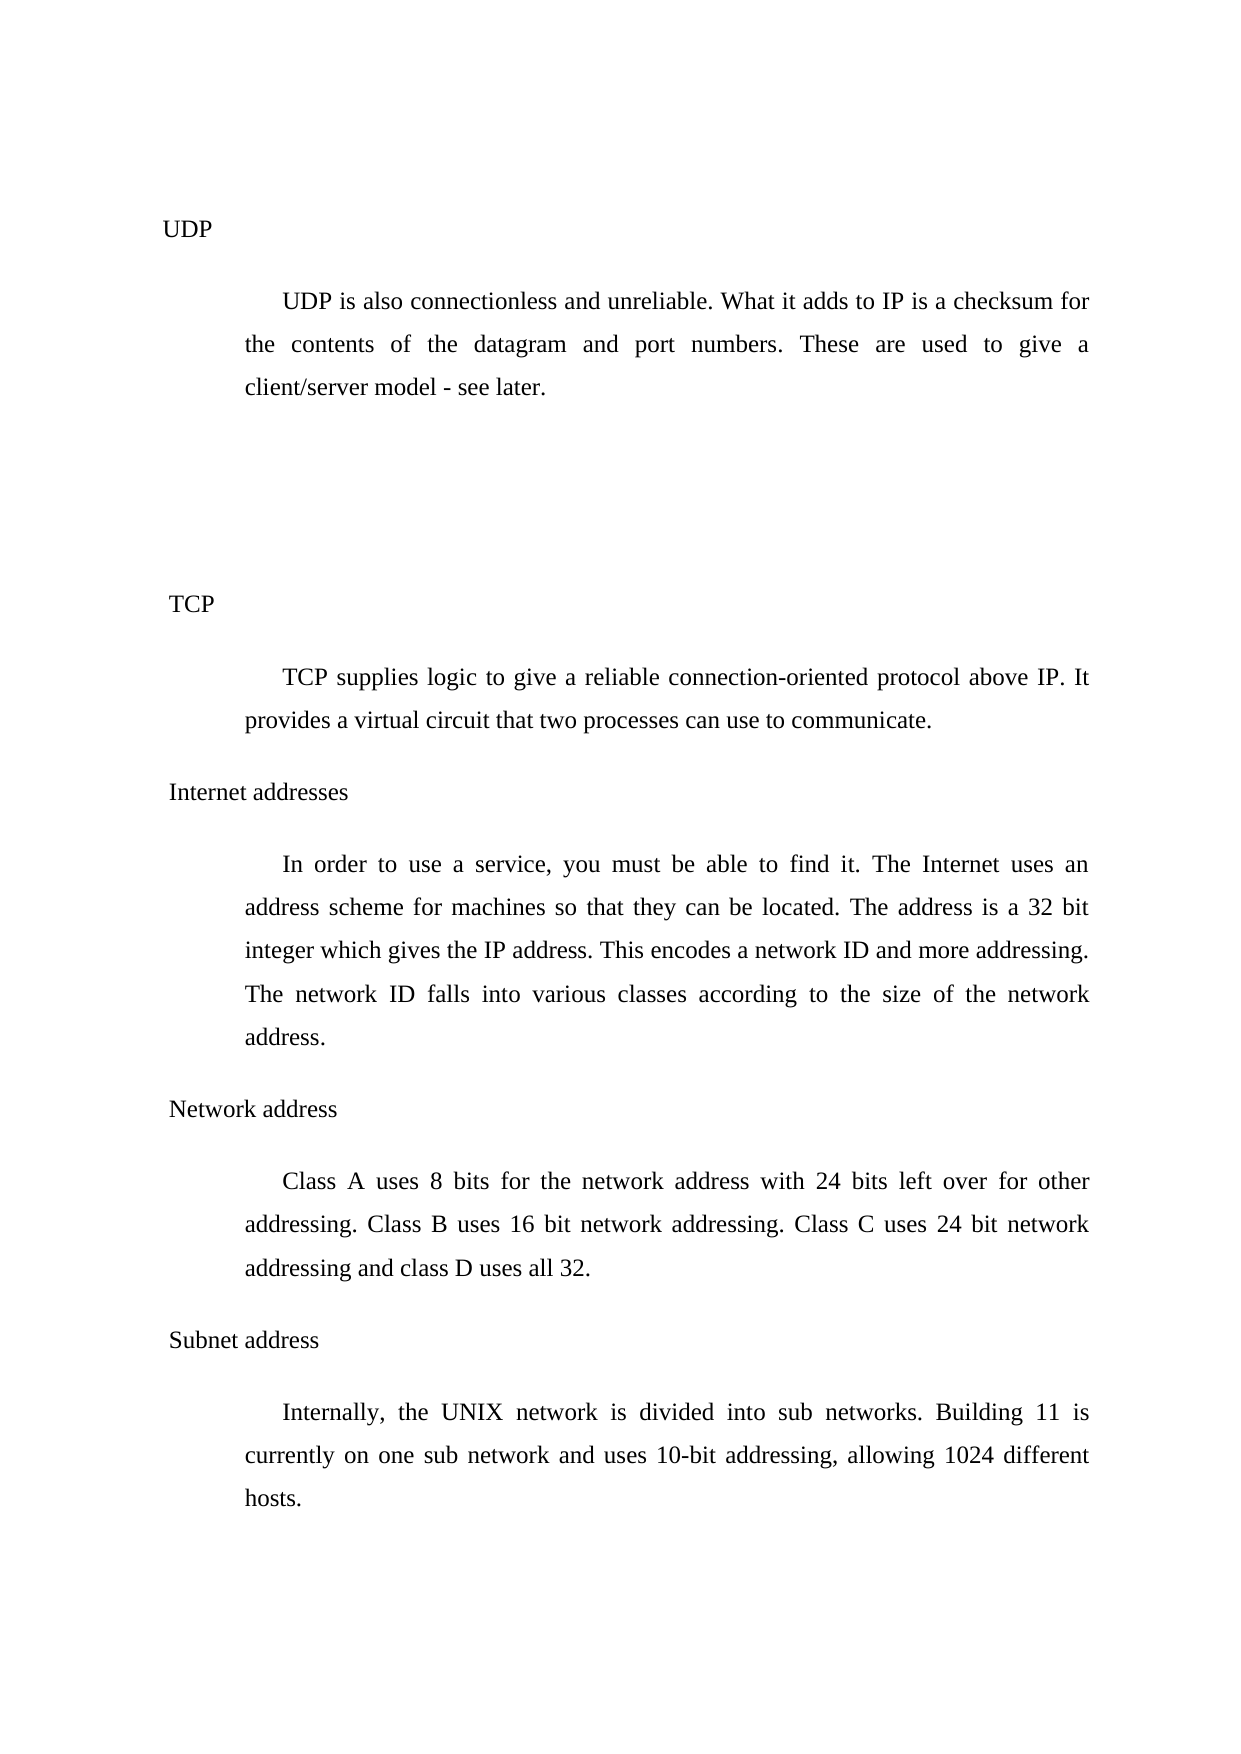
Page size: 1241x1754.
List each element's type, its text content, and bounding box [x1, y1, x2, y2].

text Internally, the UNIX network is divided into sub networks. Building 11 is currently on one sub network and uses 10-bit addressing, allowing 1024 different hosts. [244, 1397, 1090, 1512]
subtitle Internet addresses [150, 777, 1090, 806]
text In order to use a service, you must be able to find it. The Internet uses an address scheme for machines so that they can be located. The address is a 32 bit integer which gives the IP address. This encodes a network ID and more addressing. The network ID falls into various classes according to the size of the network address. [244, 849, 1090, 1051]
subtitle Network address [150, 1094, 1090, 1123]
subtitle TCP [150, 589, 1090, 618]
subtitle Subnet address [150, 1325, 1090, 1354]
text Class A uses 8 bits for the network address with 24 bits left over for other addressing. Class B uses 16 bit network addressing. Class C uses 24 bit network addressing and class D uses all 32. [244, 1166, 1090, 1281]
text UDP is also connectionless and unreliable. What it adds to IP is a checksum for the contents of the datagram and port numbers. These are used to give a client/server model - see later. [244, 286, 1090, 401]
subtitle UDP [150, 214, 1090, 243]
text TCP supplies logic to give a reliable connection-oriented protocol above IP. It provides a virtual circuit that two processes can use to communicate. [244, 662, 1090, 733]
